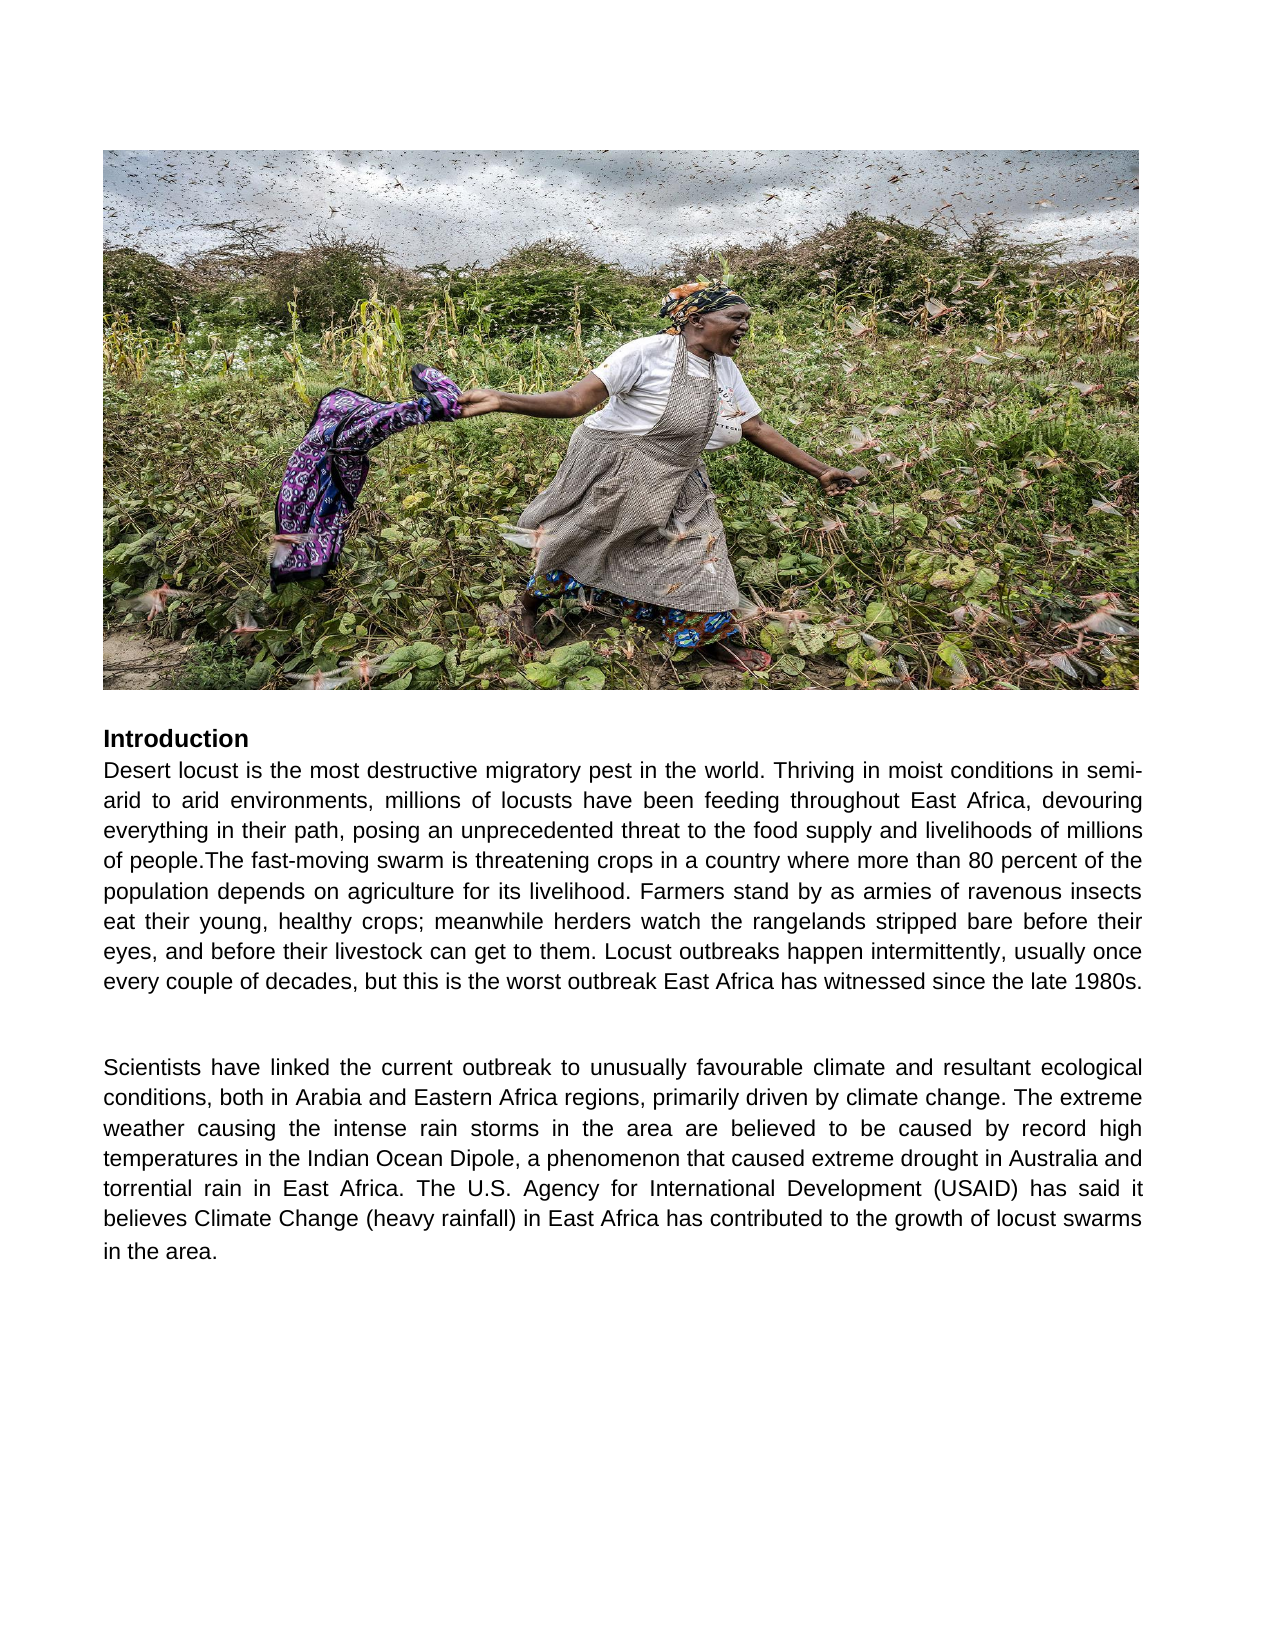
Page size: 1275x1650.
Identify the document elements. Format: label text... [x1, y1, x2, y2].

text Introduction [103, 724, 1144, 753]
text Scientists have linked the current outbreak to unusually favourable climate and resultant ecological conditions, both in Arabia and Eastern Africa regions, primarily driven by climate change. The extreme weather causing the intense rain storms in the area are believed to be caused by record high temperatures in the Indian Ocean Dipole, a phenomenon that caused extreme drought in Australia and torrential rain in East Africa. The U.S. Agency for International Development (USAID) has said it believes Climate Change (heavy rainfall) in East Africa has contributed to the growth of locust swarms in the area. [103, 1054, 1144, 1264]
picture [103, 150, 1139, 690]
text Desert locust is the most destructive migratory pest in the world. Thriving in moist conditions in semi-arid to arid environments, millions of locusts have been feeding throughout East Africa, devouring everything in their path, posing an unprecedented threat to the food supply and livelihoods of millions of people.The fast-moving swarm is threatening crops in a country where more than 80 percent of the population depends on agriculture for its livelihood. Farmers stand by as armies of ravenous insects eat their young, healthy crops; meanwhile herders watch the rangelands stripped bare before their eyes, and before their livestock can get to them. Locust outbreaks happen intermittently, usually once every couple of decades, but this is the worst outbreak East Africa has witnessed since the late 1980s. [103, 757, 1144, 1021]
